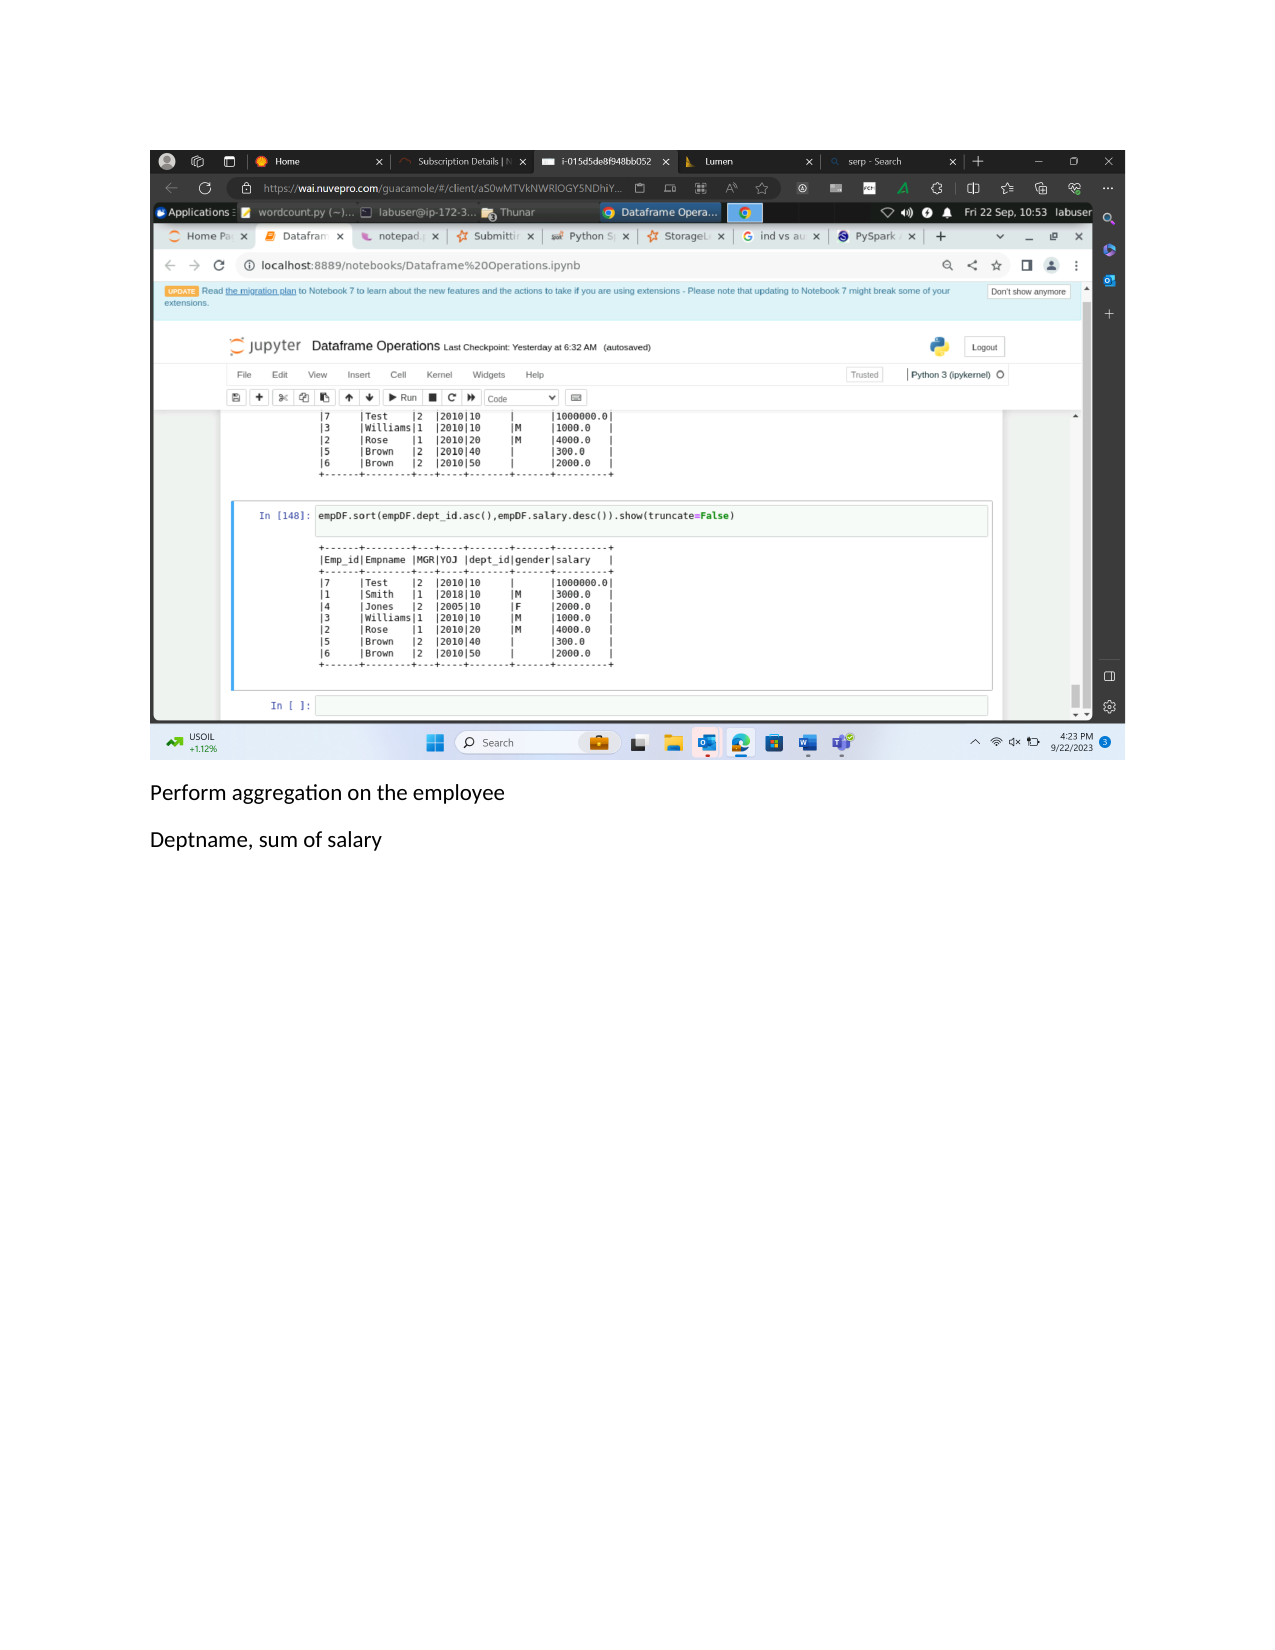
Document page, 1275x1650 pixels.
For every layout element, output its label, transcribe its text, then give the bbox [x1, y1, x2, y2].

text Deptname, sum of salary [150, 825, 1125, 853]
picture [150, 150, 1125, 760]
text Perform aggregation on the employee [150, 778, 1125, 806]
